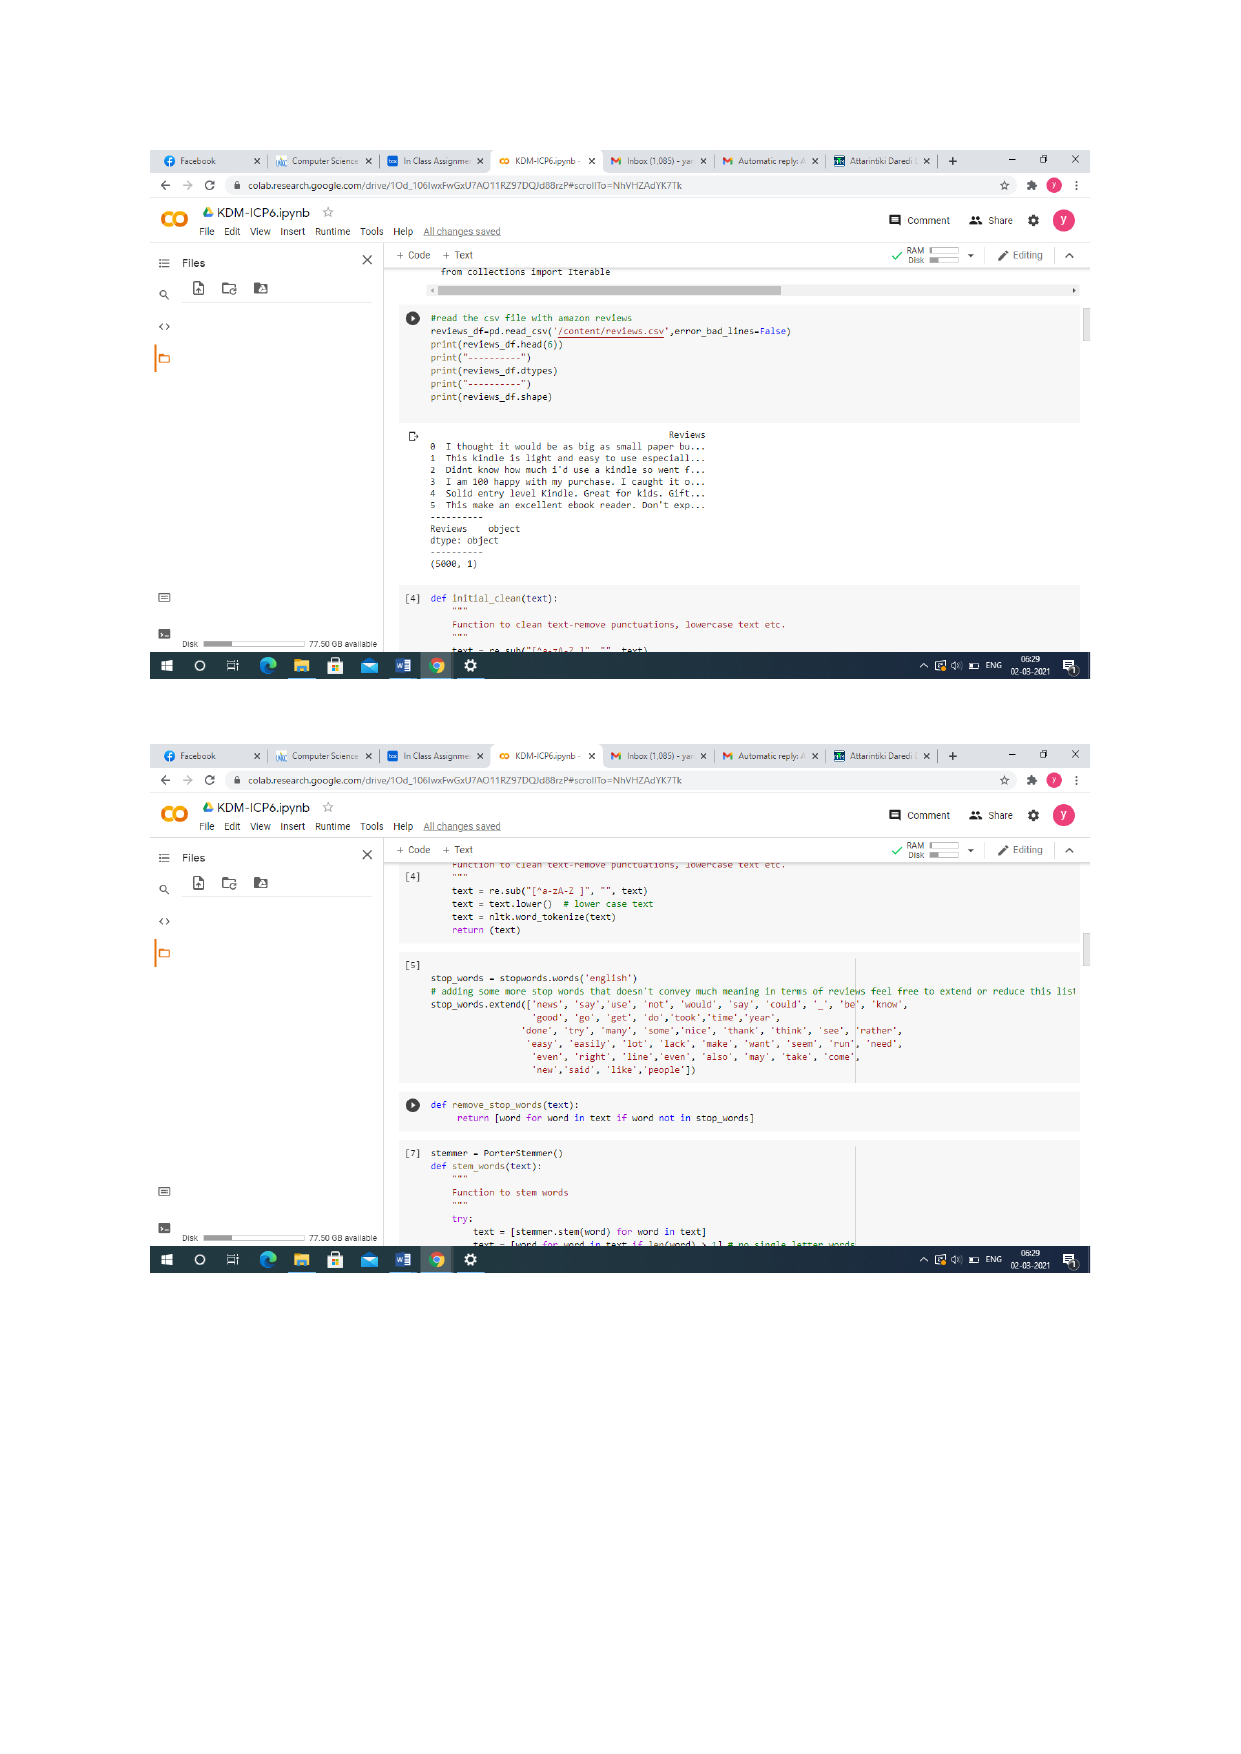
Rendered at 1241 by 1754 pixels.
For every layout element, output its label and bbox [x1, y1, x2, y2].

picture [150, 150, 1091, 679]
picture [150, 744, 1091, 1273]
